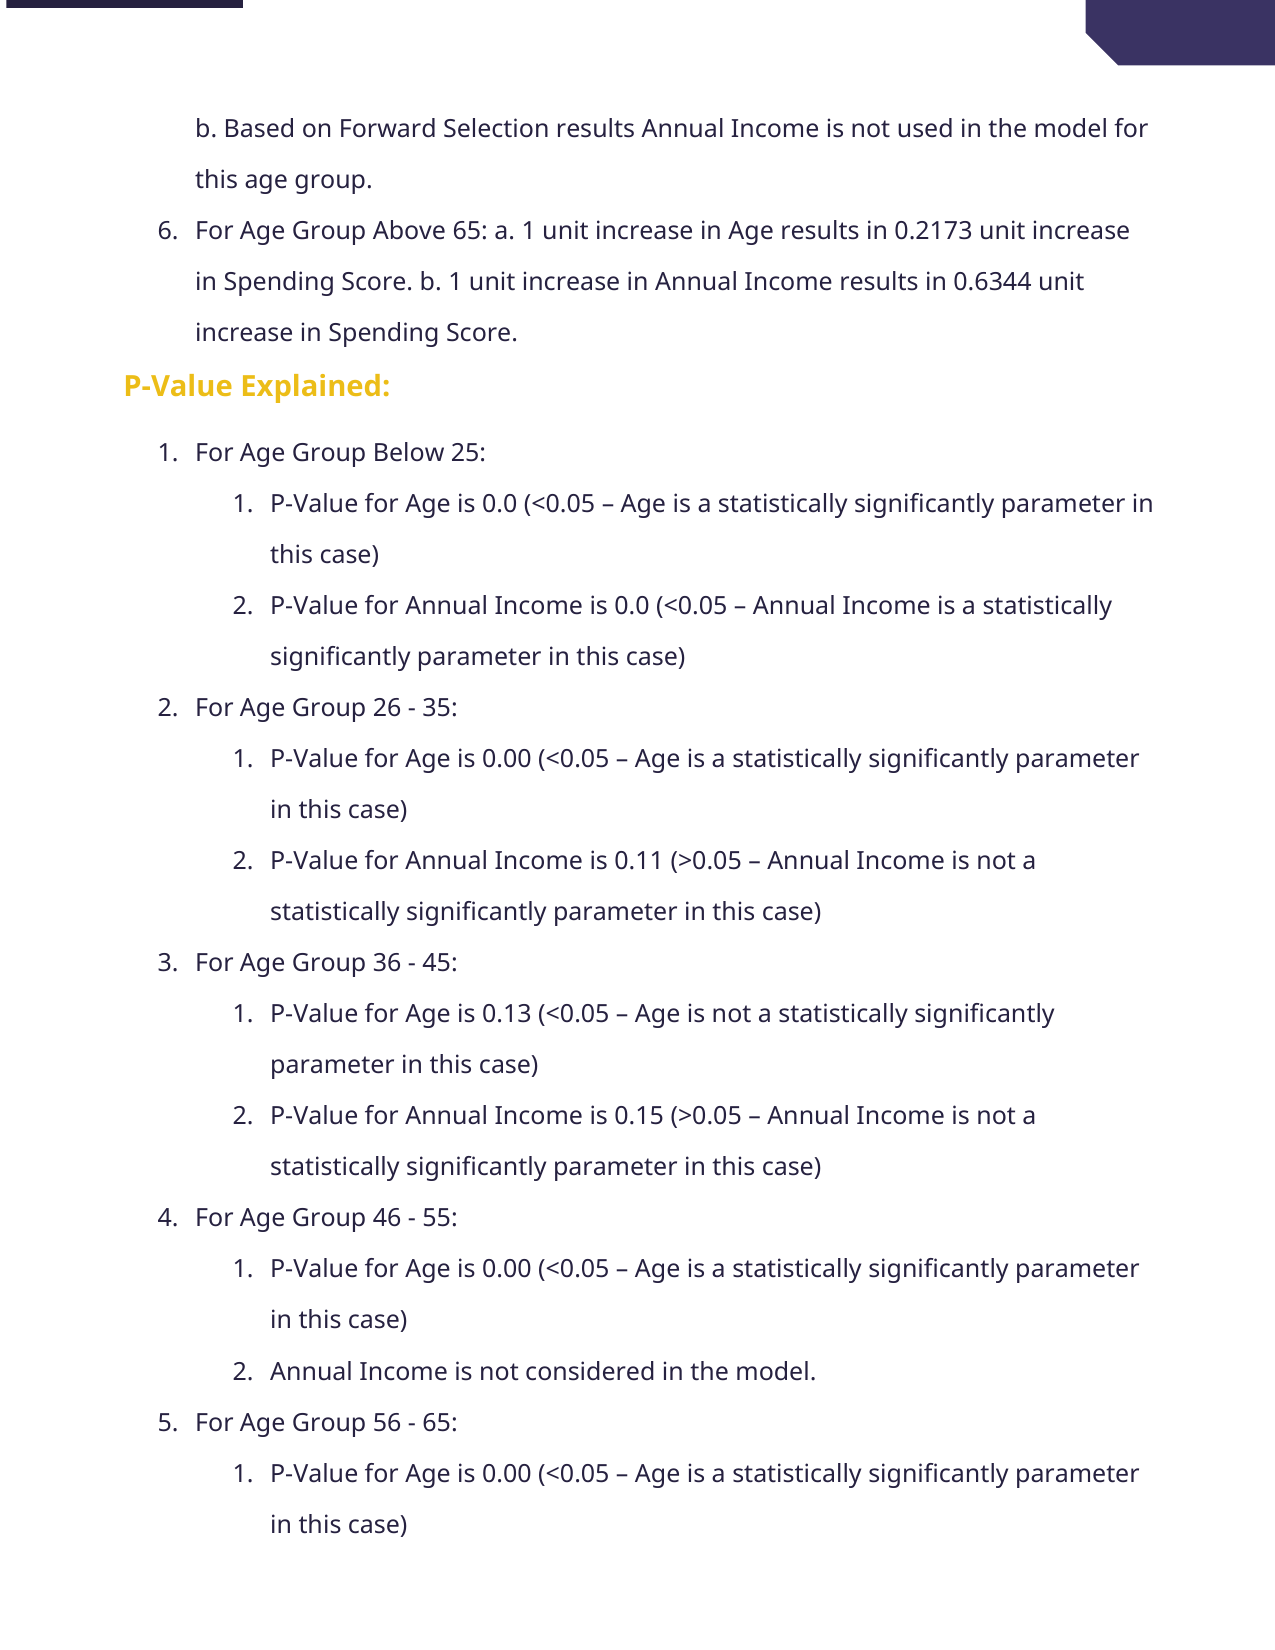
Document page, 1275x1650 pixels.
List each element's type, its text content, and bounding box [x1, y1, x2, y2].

list For Age Group 56 - 65: [157, 1404, 1155, 1438]
list For Age Group 36 - 45: [157, 945, 1155, 979]
list P-Value for Annual Income is 0.0 (<0.05 – Annual Income is a statistically significantly parameter in this case) [232, 588, 1155, 673]
list For Age Group 46 - 55: [157, 1200, 1155, 1234]
list P-Value for Age is 0.13 (<0.05 – Age is not a statistically significantly parameter in this case) [232, 996, 1155, 1081]
list P-Value for Age is 0.00 (<0.05 – Age is a statistically significantly parameter in this case) [232, 1251, 1155, 1336]
subtitle P-Value Explained: [123, 366, 1152, 405]
list Annual Income is not considered in the model. [232, 1353, 1155, 1387]
list For Age Group Above 65: a. 1 unit increase in Age results in 0.2173 unit increase in Spending Score. b. 1 unit increase in Annual Income results in 0.6344 unit increase in Spending Score. [157, 212, 1155, 349]
list For Age Group Below 25: [157, 434, 1155, 468]
list For Age Group 26 - 35: [157, 690, 1155, 724]
list P-Value for Age is 0.0 (<0.05 – Age is a statistically significantly parameter in this case) [232, 486, 1155, 571]
list P-Value for Annual Income is 0.11 (>0.05 – Annual Income is not a statistically significantly parameter in this case) [232, 843, 1155, 928]
list P-Value for Age is 0.00 (<0.05 – Age is a statistically significantly parameter in this case) [232, 1455, 1155, 1540]
list P-Value for Annual Income is 0.15 (>0.05 – Annual Income is not a statistically significantly parameter in this case) [232, 1098, 1155, 1183]
text b. Based on Forward Selection results Annual Income is not used in the model for this age group. [195, 110, 1155, 196]
list P-Value for Age is 0.00 (<0.05 – Age is a statistically significantly parameter in this case) [232, 741, 1155, 826]
